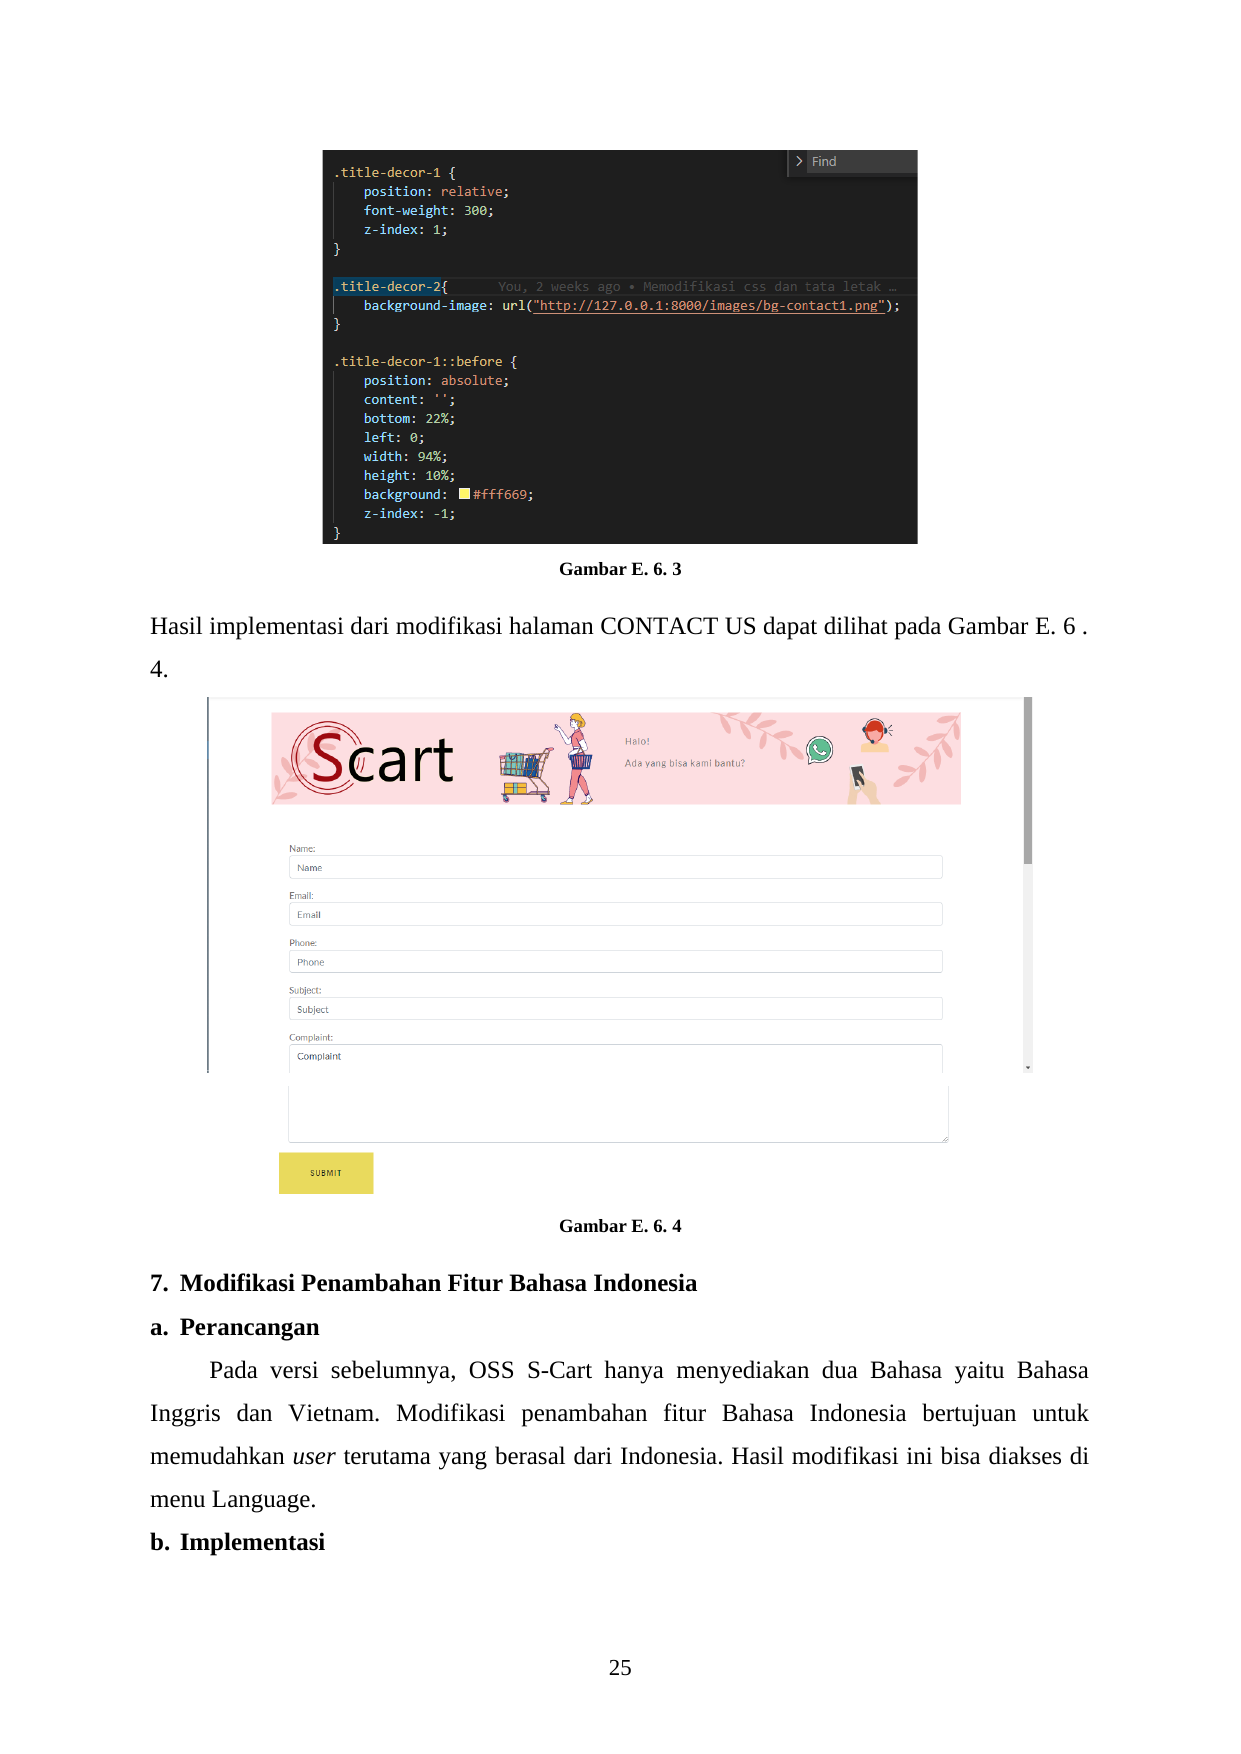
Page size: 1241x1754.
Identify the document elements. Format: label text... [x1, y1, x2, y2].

picture [322, 150, 918, 544]
list Modifikasi Penambahan Fitur Bahasa Indonesia [150, 1268, 1090, 1297]
list Implementasi [150, 1527, 1090, 1556]
text Pada versi sebelumnya, OSS S-Cart hanya menyediakan dua Bahasa yaitu Bahasa Inggris dan Vietnam. Modifikasi penambahan fitur Bahasa Indonesia bertujuan untuk memudahkan user terutama yang berasal dari Indonesia. Hasil modifikasi ini bisa diakses di menu Language. [150, 1355, 1090, 1513]
text Gambar E. 6. 4 [150, 1215, 1090, 1237]
list Perancangan [150, 1312, 1090, 1340]
picture [207, 697, 1033, 1073]
text Gambar E. 6. 3 [150, 558, 1090, 579]
picture [266, 1086, 974, 1202]
text Hasil implementasi dari modifikasi halaman CONTACT US dapat dilihat pada Gambar E. 6 . 4. [150, 611, 1090, 683]
